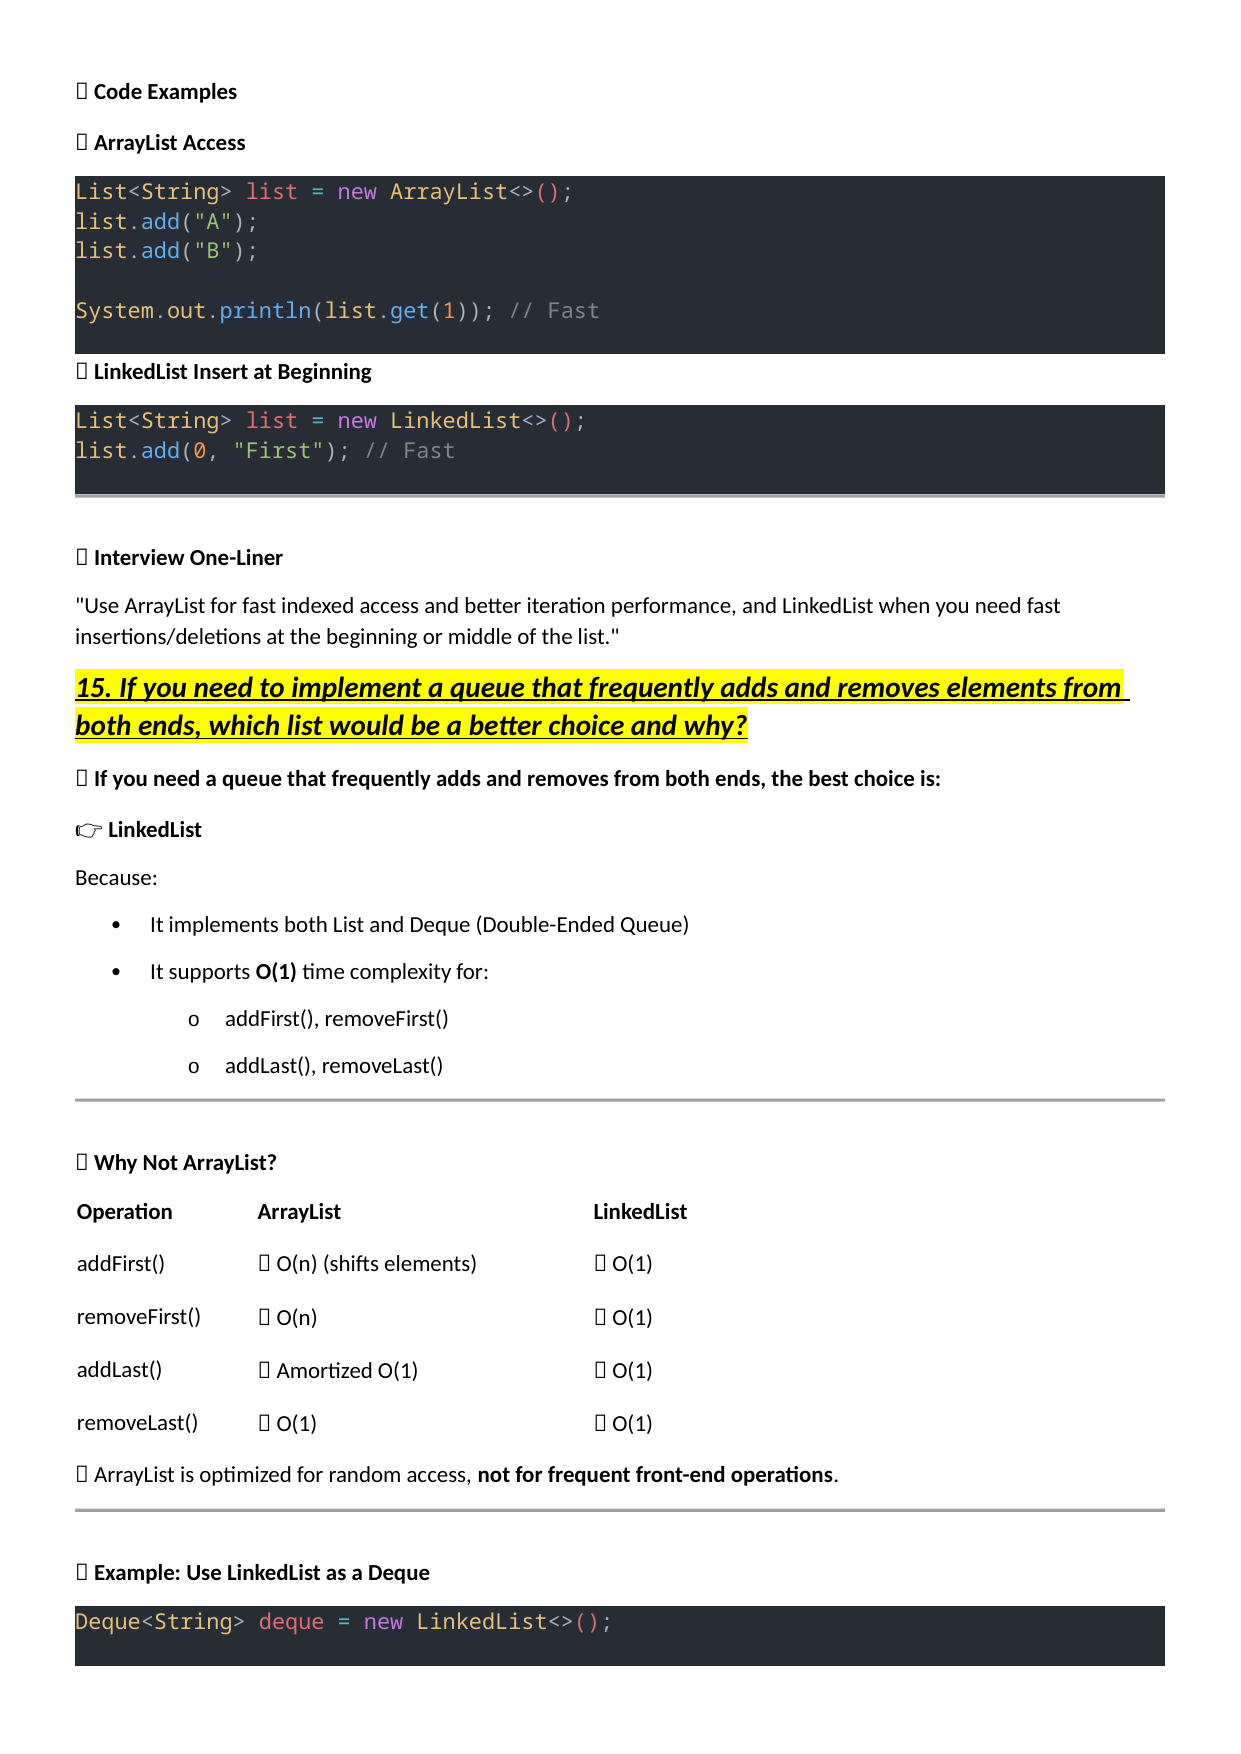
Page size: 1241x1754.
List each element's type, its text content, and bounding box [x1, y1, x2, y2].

text List<String> list = new ArrayList<>(); [75, 176, 1165, 206]
text 15. If you need to implement a queue that frequently adds and removes elements from both ends, which list would be a better choice and why? [75, 669, 1165, 743]
text list.add("A"); [75, 206, 1165, 235]
list addFirst(), removeFirst() [187, 1004, 1165, 1032]
table_cell ✅ O(1) [592, 1352, 731, 1405]
table_cell ✅ O(1) [256, 1405, 592, 1458]
list addLast(), removeLast() [187, 1051, 1165, 1080]
table_header Operation [75, 1196, 256, 1246]
text List<String> list = new LinkedList<>(); [75, 405, 1165, 435]
table_cell ✅ O(1) [592, 1299, 731, 1352]
text System.out.println(list.get(1)); // Fast [75, 295, 1165, 325]
text 📌 ArrayList is optimized for random access, not for frequent front-end operations. [75, 1458, 1165, 1489]
table_header ArrayList [256, 1196, 592, 1246]
text ✅ Example: Use LinkedList as a Deque [75, 1556, 1165, 1587]
list It implements both List and Deque (Double-Ended Queue) [112, 910, 1165, 938]
text 👉 LinkedList [75, 813, 1165, 844]
text 🔧 Why Not ArrayList? [75, 1145, 1165, 1177]
text "Use ArrayList for fast indexed access and better iteration performance, and LinkedList when you need fast insertions/deletions at the beginning or middle of the list." [75, 592, 1165, 650]
text list.add("B"); [75, 235, 1165, 265]
table_cell ✅ O(1) [592, 1246, 731, 1299]
table_cell removeFirst() [75, 1299, 256, 1352]
table_cell ❌ O(n) [256, 1299, 592, 1352]
text ✅ ArrayList Access [75, 125, 1165, 157]
text 🔧 Code Examples [75, 75, 1165, 106]
text 🔄 If you need a queue that frequently adds and removes from both ends, the best choice is: [75, 762, 1165, 793]
table_cell addFirst() [75, 1246, 256, 1299]
text list.add(0, "First"); // Fast [75, 435, 1165, 464]
text Deque<String> deque = new LinkedList<>(); [75, 1606, 1165, 1636]
text ✅ LinkedList Insert at Beginning [75, 354, 1165, 386]
table_cell ✅ Amortized O(1) [256, 1352, 592, 1405]
table_cell ✅ O(1) [592, 1405, 731, 1458]
table_cell removeLast() [75, 1405, 256, 1458]
table_header LinkedList [592, 1196, 731, 1246]
list It supports O(1) time complexity for: [112, 957, 1165, 985]
table_cell addLast() [75, 1352, 256, 1405]
text 🧠 Interview One-Liner [75, 541, 1165, 572]
text Because: [75, 863, 1165, 891]
table_cell ❌ O(n) (shifts elements) [256, 1246, 592, 1299]
